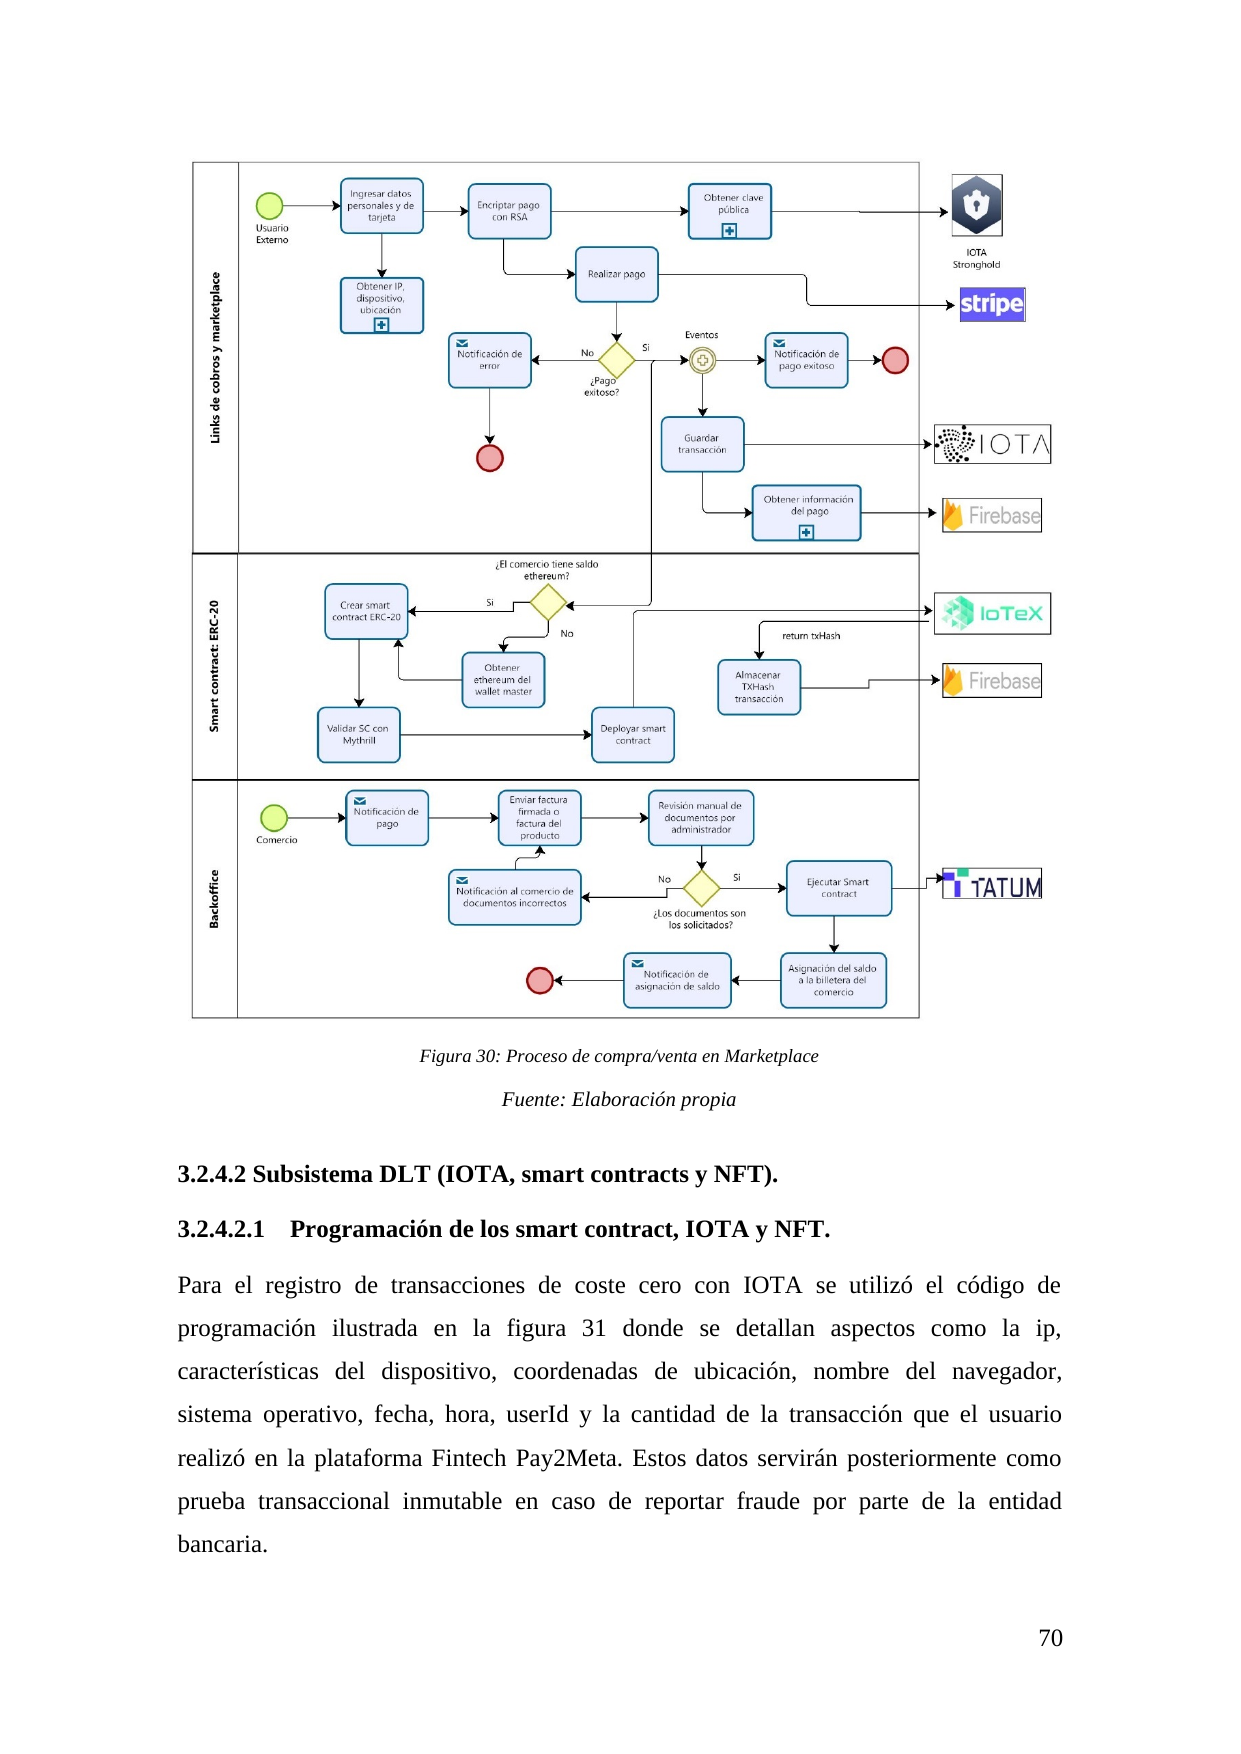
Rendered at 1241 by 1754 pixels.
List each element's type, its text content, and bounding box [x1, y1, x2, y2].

text Fuente: Elaboración propia [177, 1087, 1063, 1111]
text Para el registro de transacciones de coste cero con IOTA se utilizó el código de programación ilustrada en la figura 31 donde se detallan aspectos como la ip, características del dispositivo, coordenadas de ubicación, nombre del navegador, sistema operativo, fecha, hora, userId y la cantidad de la transacción que el usuario realizó en la plataforma Fintech Pay2Meta. Estos datos servirán posteriormente como prueba transaccional inmutable en caso de reportar fraude por parte de la entidad bancaria. [177, 1270, 1063, 1558]
picture [177, 147, 1063, 1026]
list Programación de los smart contract, IOTA y NFT. [177, 1214, 1063, 1243]
list Subsistema DLT (IOTA, smart contracts y NFT). [177, 1159, 1063, 1188]
text Figura 30: Proceso de compra/venta en Marketplace [177, 1045, 1063, 1066]
